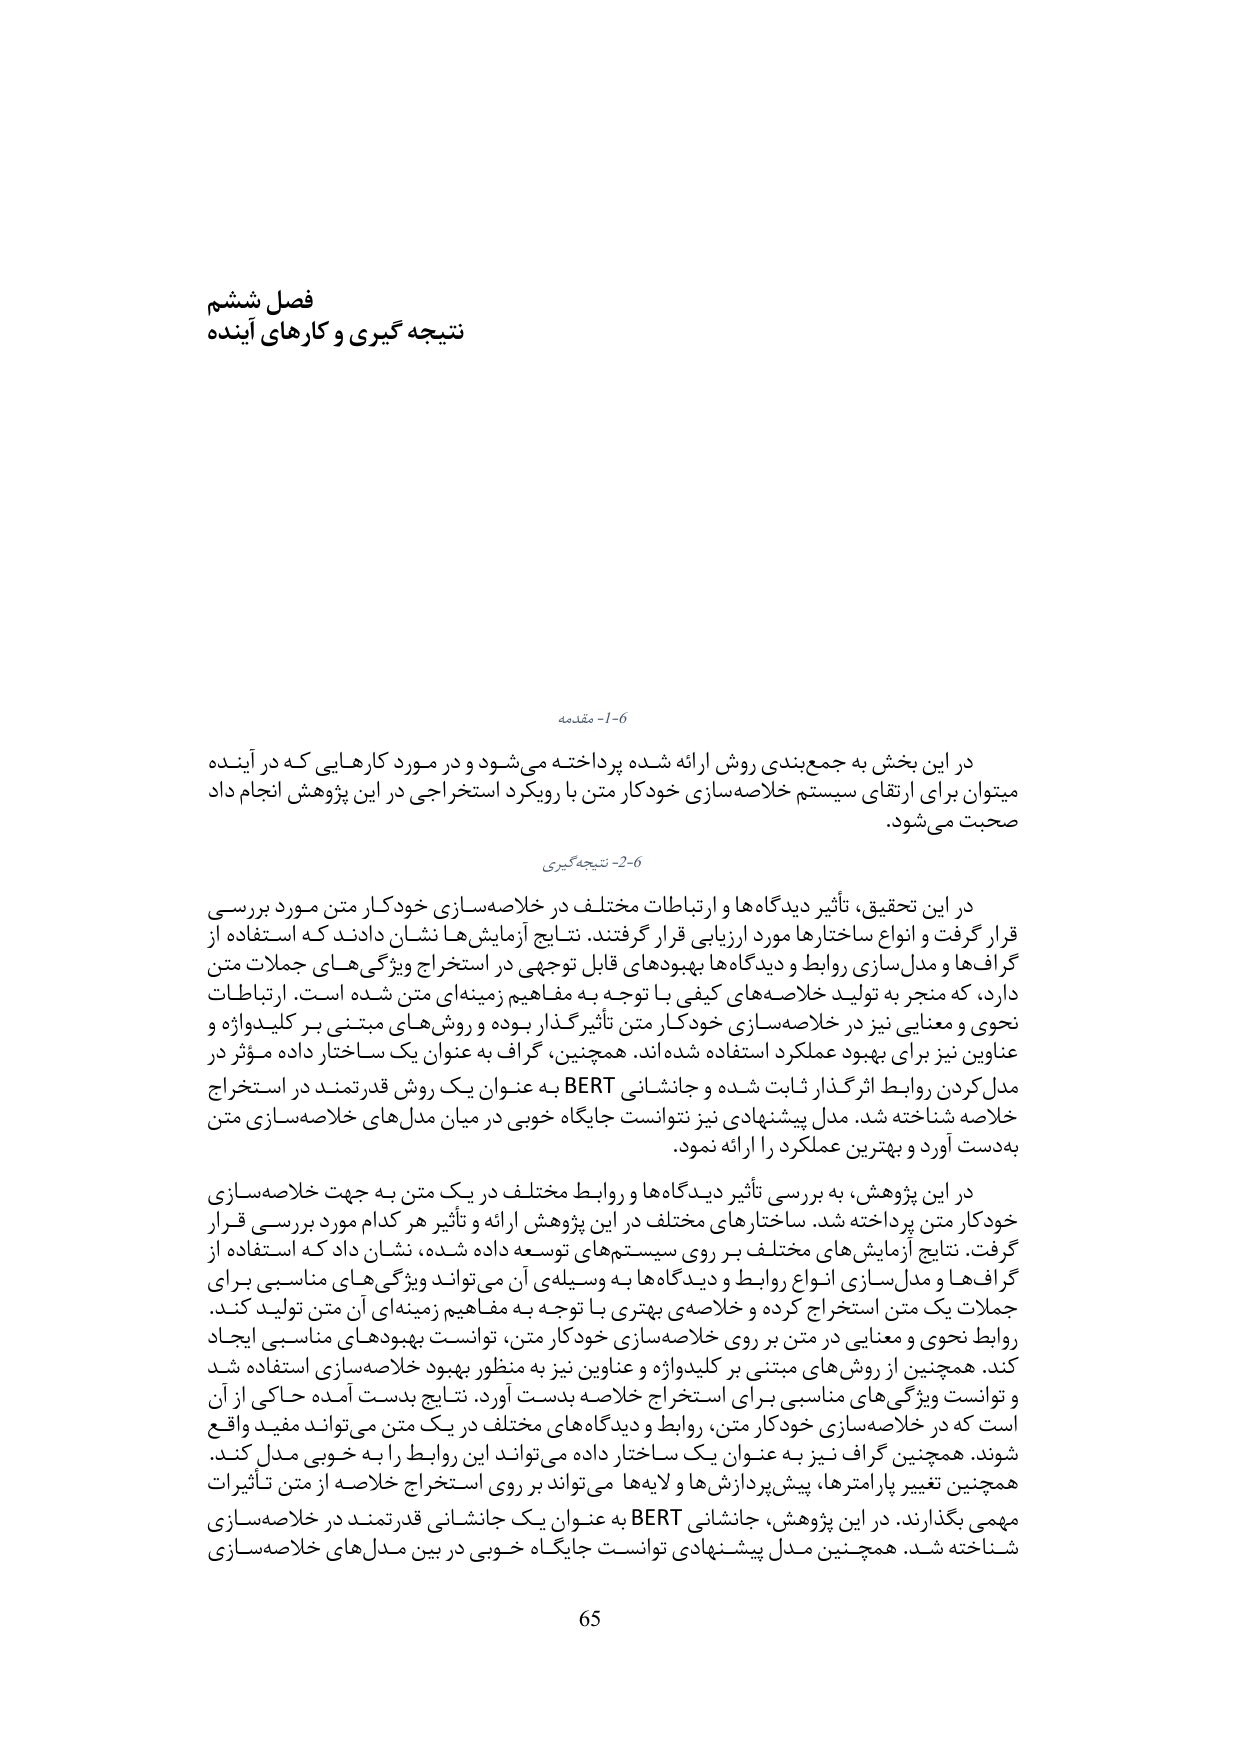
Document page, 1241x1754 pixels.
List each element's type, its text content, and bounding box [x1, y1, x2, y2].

text 1-6- مقدمه [207, 711, 1018, 730]
text در این بخش به جمع‌بندی روش ارائه شده پرداخته می‌شود و در مورد کارهایی که در آینده میتوان برای ارتقای سیستم خلاصه‌سازی خودکار متن با رویکرد استخراجی در این پژوهش انجام داد صحبت می‌شود. [207, 751, 1018, 836]
text 2-6- نتیجه‌گیری [207, 855, 1018, 874]
text در این تحقیق، تأثیر دیدگاه‌ها و ارتباطات مختلف در خلاصه‌سازی خودکار متن مورد بررسی قرار گرفت و انواع ساختارها مورد ارزیابی قرار گرفتند. نتایج آزمایش‌ها نشان دادند که استفاده از گراف‌ها و مدل‌سازی روابط و دیدگاه‌ها بهبودهای قابل توجهی در استخراج ویژگی‌های جملات متن دارد، که منجر به تولید خلاصه‌های کیفی با توجه به مفاهیم زمینه‌ای متن شده است. ارتباطات نحوی و معنایی نیز در خلاصه‌سازی خودکار متن تأثیرگذار بوده و روش‌های مبتنی بر کلیدواژه و عناوین نیز برای بهبود عملکرد استفاده شده‌اند. همچنین، گراف به عنوان یک ساختار داده مؤثر در مدل‌کردن روابط اثرگذار ثابت شده و جانشانی BERT به عنوان یک روش قدرتمند در استخراج خلاصه شناخته شد. مدل پیشنهادی نیز نتوانست جایگاه خوبی در میان مدل‌های خلاصه‌سازی متن به‌دست آورد و بهترین عملکرد را ارائه نمود. [207, 895, 1018, 1162]
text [207, 1180, 1018, 1564]
subtitle فصل ششم نتیجه گیری و کار‌های آینده [207, 289, 981, 349]
